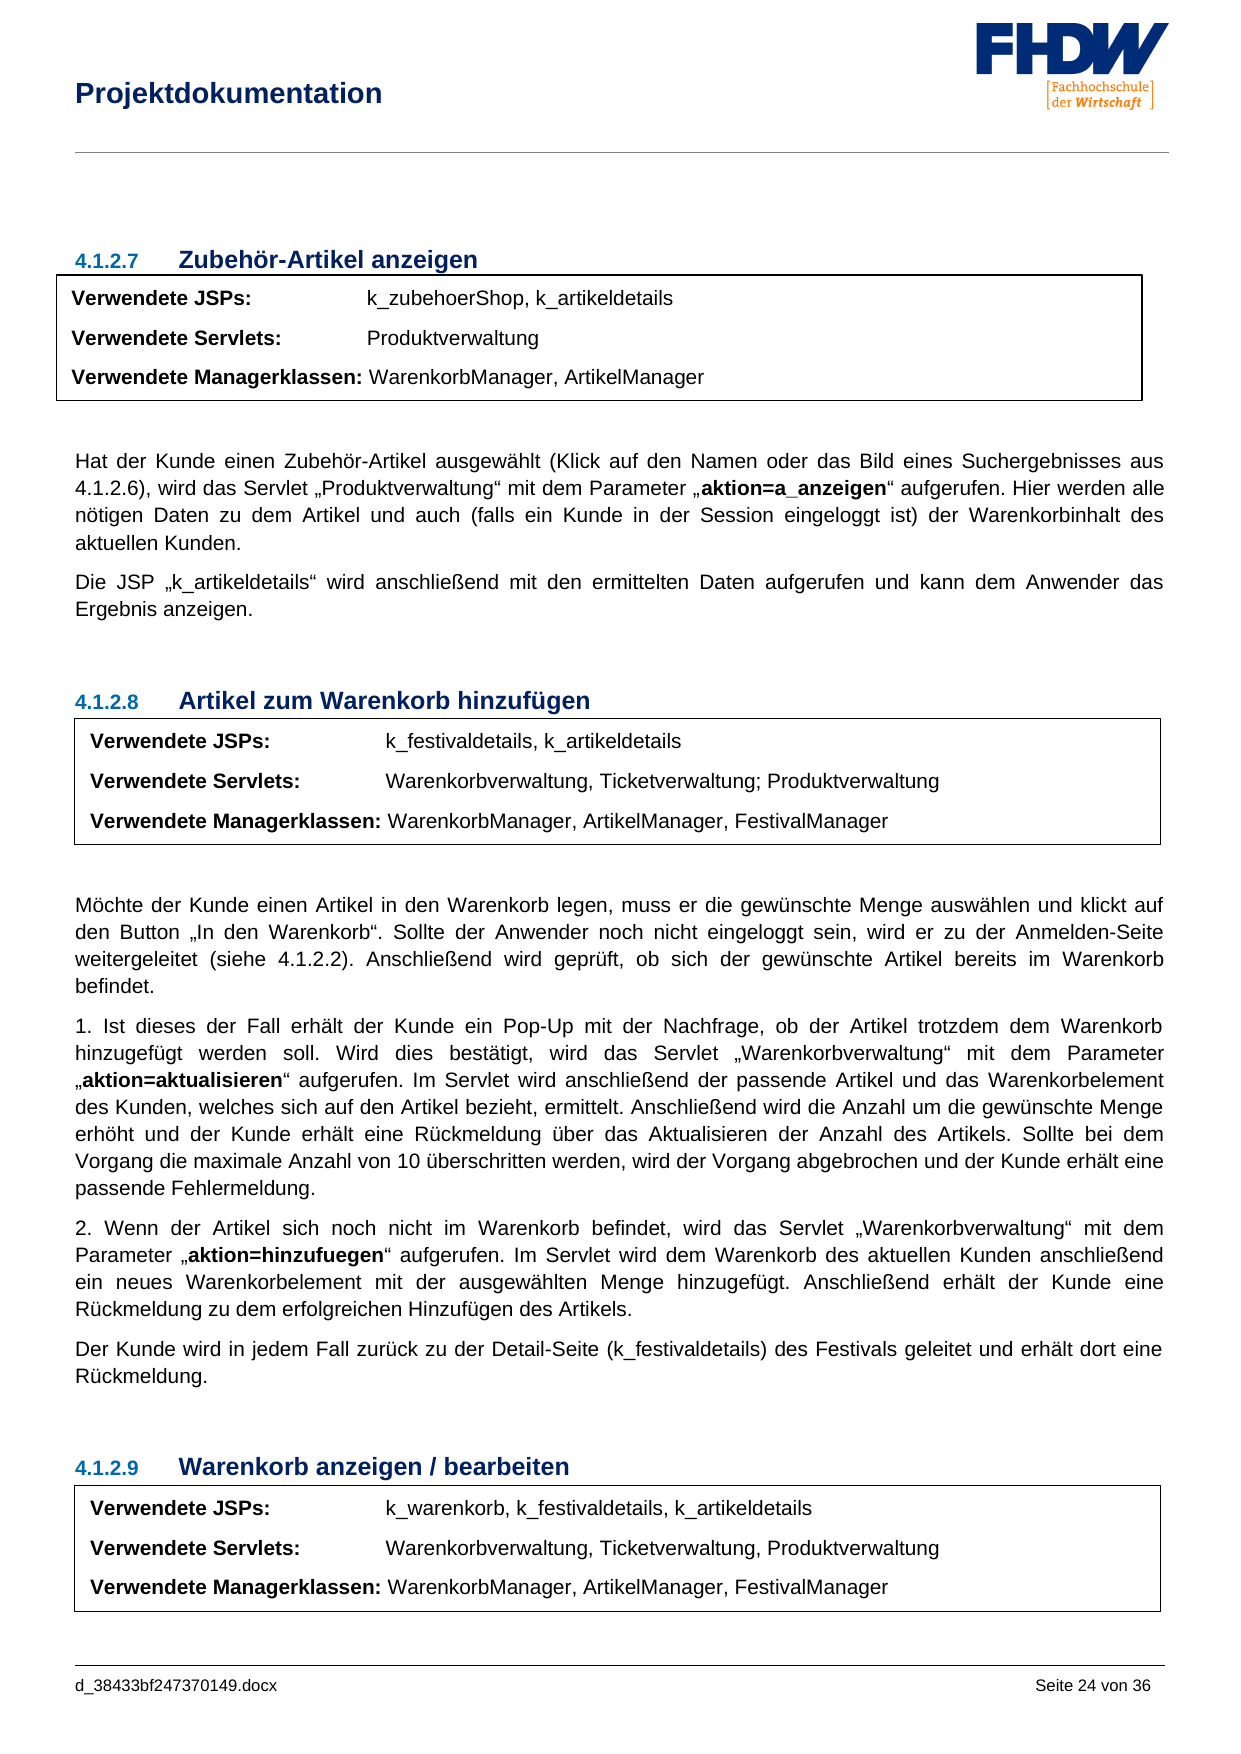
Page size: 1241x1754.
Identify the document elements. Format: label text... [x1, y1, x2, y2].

text 2. Wenn der Artikel sich noch nicht im Warenkorb befindet, wird das Servlet „Warenkorbverwaltung“ mit dem Parameter „aktion=hinzufuegen“ aufgerufen. Im Servlet wird dem Warenkorb des aktuellen Kunden anschließend ein neues Warenkorbelement mit der ausgewählten Menge hinzugefügt. Anschließend erhält der Kunde eine Rückmeldung zu dem erfolgreichen Hinzufügen des Artikels. [75, 1213, 1165, 1321]
text Hat der Kunde einen Zubehör-Artikel ausgewählt (Klick auf den Namen oder das Bild eines Suchergebnisses aus 4.1.2.6), wird das Servlet „Produktverwaltung“ mit dem Parameter „aktion=a_anzeigen“ aufgerufen. Hier werden alle nötigen Daten zu dem Artikel und auch (falls ein Kunde in der Session eingeloggt ist) der Warenkorbinhalt des aktuellen Kunden. [75, 446, 1165, 554]
text Möchte der Kunde einen Artikel in den Warenkorb legen, muss er die gewünschte Menge auswählen und klickt auf den Button „In den Warenkorb“. Sollte der Anwender noch nicht eingeloggt sein, wird er zu der Anmelden-Seite weitergeleitet (siehe 4.1.2.2). Anschließend wird geprüft, ob sich der gewünschte Artikel bereits im Warenkorb befindet. [75, 890, 1165, 998]
subtitle Warenkorb anzeigen / bearbeiten [75, 1452, 1165, 1481]
picture [976, 23, 1169, 110]
text 1. Ist dieses der Fall erhält der Kunde ein Pop-Up mit der Nachfrage, ob der Artikel trotzdem dem Warenkorb hinzugefügt werden soll. Wird dies bestätigt, wird das Servlet „Warenkorbverwaltung“ mit dem Parameter „aktion=aktualisieren“ aufgerufen. Im Servlet wird anschließend der passende Artikel und das Warenkorbelement des Kunden, welches sich auf den Artikel bezieht, ermittelt. Anschließend wird die Anzahl um die gewünschte Menge erhöht und der Kunde erhält eine Rückmeldung über das Aktualisieren der Anzahl des Artikels. Sollte bei dem Vorgang die maximale Anzahl von 10 überschritten werden, wird der Vorgang abgebrochen und der Kunde erhält eine passende Fehlermeldung. [75, 1011, 1165, 1200]
text Die JSP „k_artikeldetails“ wird anschließend mit den ermittelten Daten aufgerufen und kann dem Anwender das Ergebnis anzeigen. [75, 567, 1165, 621]
subtitle Artikel zum Warenkorb hinzufügen [75, 686, 1165, 714]
text Der Kunde wird in jedem Fall zurück zu der Detail-Seite (k_festivaldetails) des Festivals geleitet und erhält dort eine Rückmeldung. [75, 1333, 1165, 1388]
subtitle Zubehör-Artikel anzeigen [75, 245, 1165, 274]
